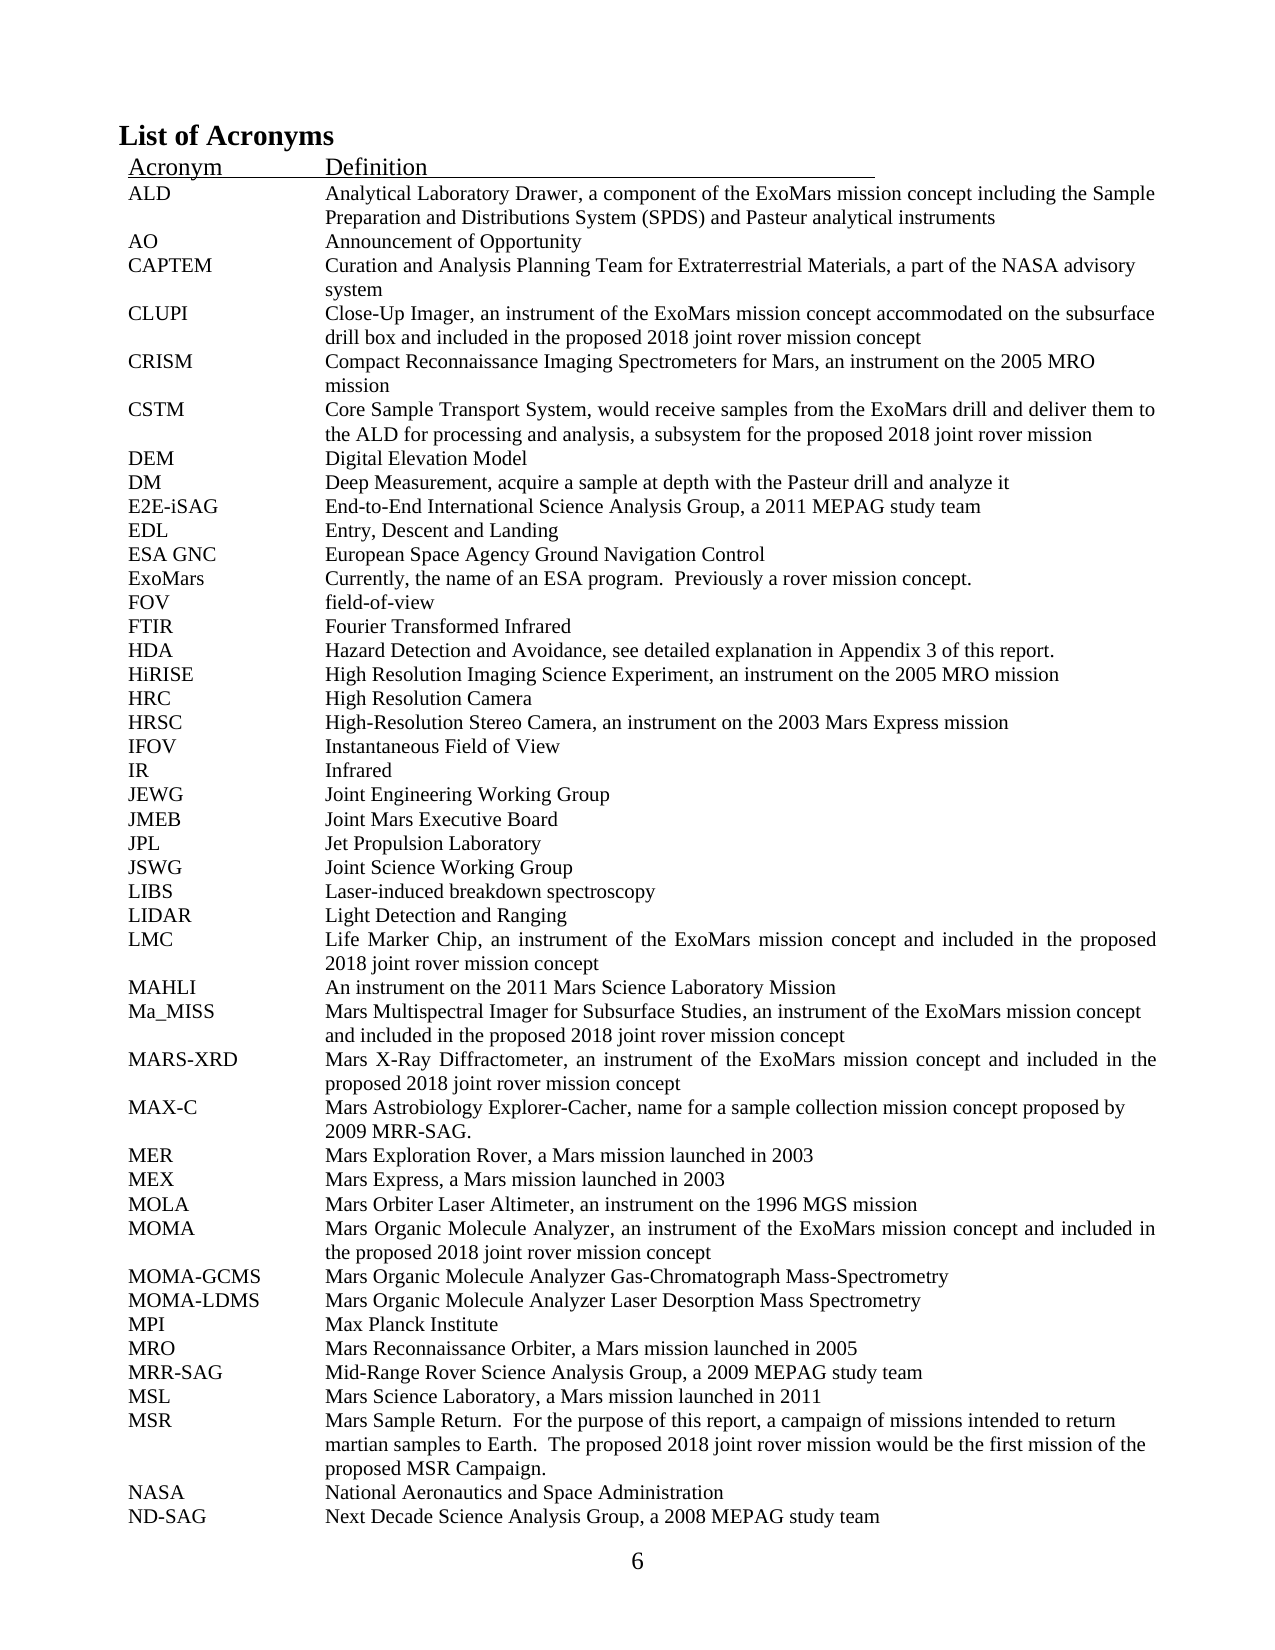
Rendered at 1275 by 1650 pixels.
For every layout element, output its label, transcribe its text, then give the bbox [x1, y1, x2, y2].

text LIDAR Light Detection and Ranging [128, 903, 1156, 927]
text Acronym Definition [118, 152, 1156, 181]
text MARS-XRD Mars X-Ray Diffractometer, an instrument of the ExoMars mission concept and included in the proposed 2018 joint rover mission concept [128, 1047, 1156, 1095]
text JSWG Joint Science Working Group [128, 854, 1156, 879]
text List of Acronyms [118, 118, 1156, 152]
text Ma_MISS Mars Multispectral Imager for Subsurface Studies, an instrument of the ExoMars mission concept and included in the proposed 2018 joint rover mission concept [128, 999, 1156, 1047]
text E2E-iSAG End-to-End International Science Analysis Group, a 2011 MEPAG study team [128, 494, 1156, 518]
text NASA National Aeronautics and Space Administration [128, 1480, 1156, 1504]
text CRISM Compact Reconnaissance Imaging Spectrometers for Mars, an instrument on the 2005 MRO mission [128, 349, 1156, 397]
text CAPTEM Curation and Analysis Planning Team for Extraterrestrial Materials, a part of the NASA advisory system [128, 253, 1156, 301]
text JMEB Joint Mars Executive Board [128, 806, 1156, 831]
text EDL Entry, Descent and Landing [128, 518, 1156, 542]
text LIBS Laser-induced breakdown spectroscopy [128, 879, 1156, 903]
text IFOV Instantaneous Field of View [128, 734, 1156, 758]
text MOMA-LDMS Mars Organic Molecule Analyzer Laser Desorption Mass Spectrometry [128, 1288, 1156, 1312]
text CSTM Core Sample Transport System, would receive samples from the ExoMars drill and deliver them to the ALD for processing and analysis, a subsystem for the proposed 2018 joint rover mission [128, 397, 1156, 446]
text MOMA-GCMS Mars Organic Molecule Analyzer Gas-Chromatograph Mass-Spectrometry [128, 1264, 1156, 1288]
text ESA GNC European Space Agency Ground Navigation Control [128, 542, 1156, 566]
text MRR-SAG Mid-Range Rover Science Analysis Group, a 2009 MEPAG study team [128, 1360, 1156, 1384]
text MSL Mars Science Laboratory, a Mars mission launched in 2011 [128, 1384, 1156, 1408]
text MPI Max Planck Institute [128, 1312, 1156, 1336]
text HRSC High-Resolution Stereo Camera, an instrument on the 2003 Mars Express mission [128, 710, 1156, 734]
text MEX Mars Express, a Mars mission launched in 2003 [128, 1167, 1156, 1191]
text IR Infrared [128, 758, 1156, 782]
text JEWG Joint Engineering Working Group [128, 782, 1156, 806]
text ALD Analytical Laboratory Drawer, a component of the ExoMars mission concept including the Sample Preparation and Distributions System (SPDS) and Pasteur analytical instruments [128, 181, 1156, 229]
text MER Mars Exploration Rover, a Mars mission launched in 2003 [128, 1143, 1156, 1167]
text CLUPI Close-Up Imager, an instrument of the ExoMars mission concept accommodated on the subsurface drill box and included in the proposed 2018 joint rover mission concept [128, 301, 1156, 349]
text MSR Mars Sample Return. For the purpose of this report, a campaign of missions intended to return martian samples to Earth. The proposed 2018 joint rover mission would be the first mission of the proposed MSR Campaign. [128, 1408, 1156, 1480]
text MRO Mars Reconnaissance Orbiter, a Mars mission launched in 2005 [128, 1336, 1156, 1360]
text DM Deep Measurement, acquire a sample at depth with the Pasteur drill and analyze it [128, 469, 1156, 494]
text JPL Jet Propulsion Laboratory [128, 831, 1156, 854]
text ExoMars Currently, the name of an ESA program. Previously a rover mission concept. [128, 566, 1156, 590]
text HDA Hazard Detection and Avoidance, see detailed explanation in Appendix 3 of this report. [128, 638, 1156, 662]
text ND-SAG Next Decade Science Analysis Group, a 2008 MEPAG study team [128, 1504, 1156, 1528]
text MAHLI An instrument on the 2011 Mars Science Laboratory Mission [128, 975, 1156, 999]
text HRC High Resolution Camera [128, 686, 1156, 710]
text MAX-C Mars Astrobiology Explorer-Cacher, name for a sample collection mission concept proposed by 2009 MRR-SAG. [128, 1095, 1156, 1143]
text FOV field-of-view [128, 590, 1156, 614]
text HiRISE High Resolution Imaging Science Experiment, an instrument on the 2005 MRO mission [128, 662, 1156, 686]
text MOLA Mars Orbiter Laser Altimeter, an instrument on the 1996 MGS mission [128, 1191, 1156, 1216]
text MOMA Mars Organic Molecule Analyzer, an instrument of the ExoMars mission concept and included in the proposed 2018 joint rover mission concept [128, 1216, 1156, 1264]
text FTIR Fourier Transformed Infrared [128, 614, 1156, 638]
text DEM Digital Elevation Model [128, 446, 1156, 469]
text LMC Life Marker Chip, an instrument of the ExoMars mission concept and included in the proposed 2018 joint rover mission concept [128, 927, 1156, 975]
text AO Announcement of Opportunity [128, 229, 1156, 253]
